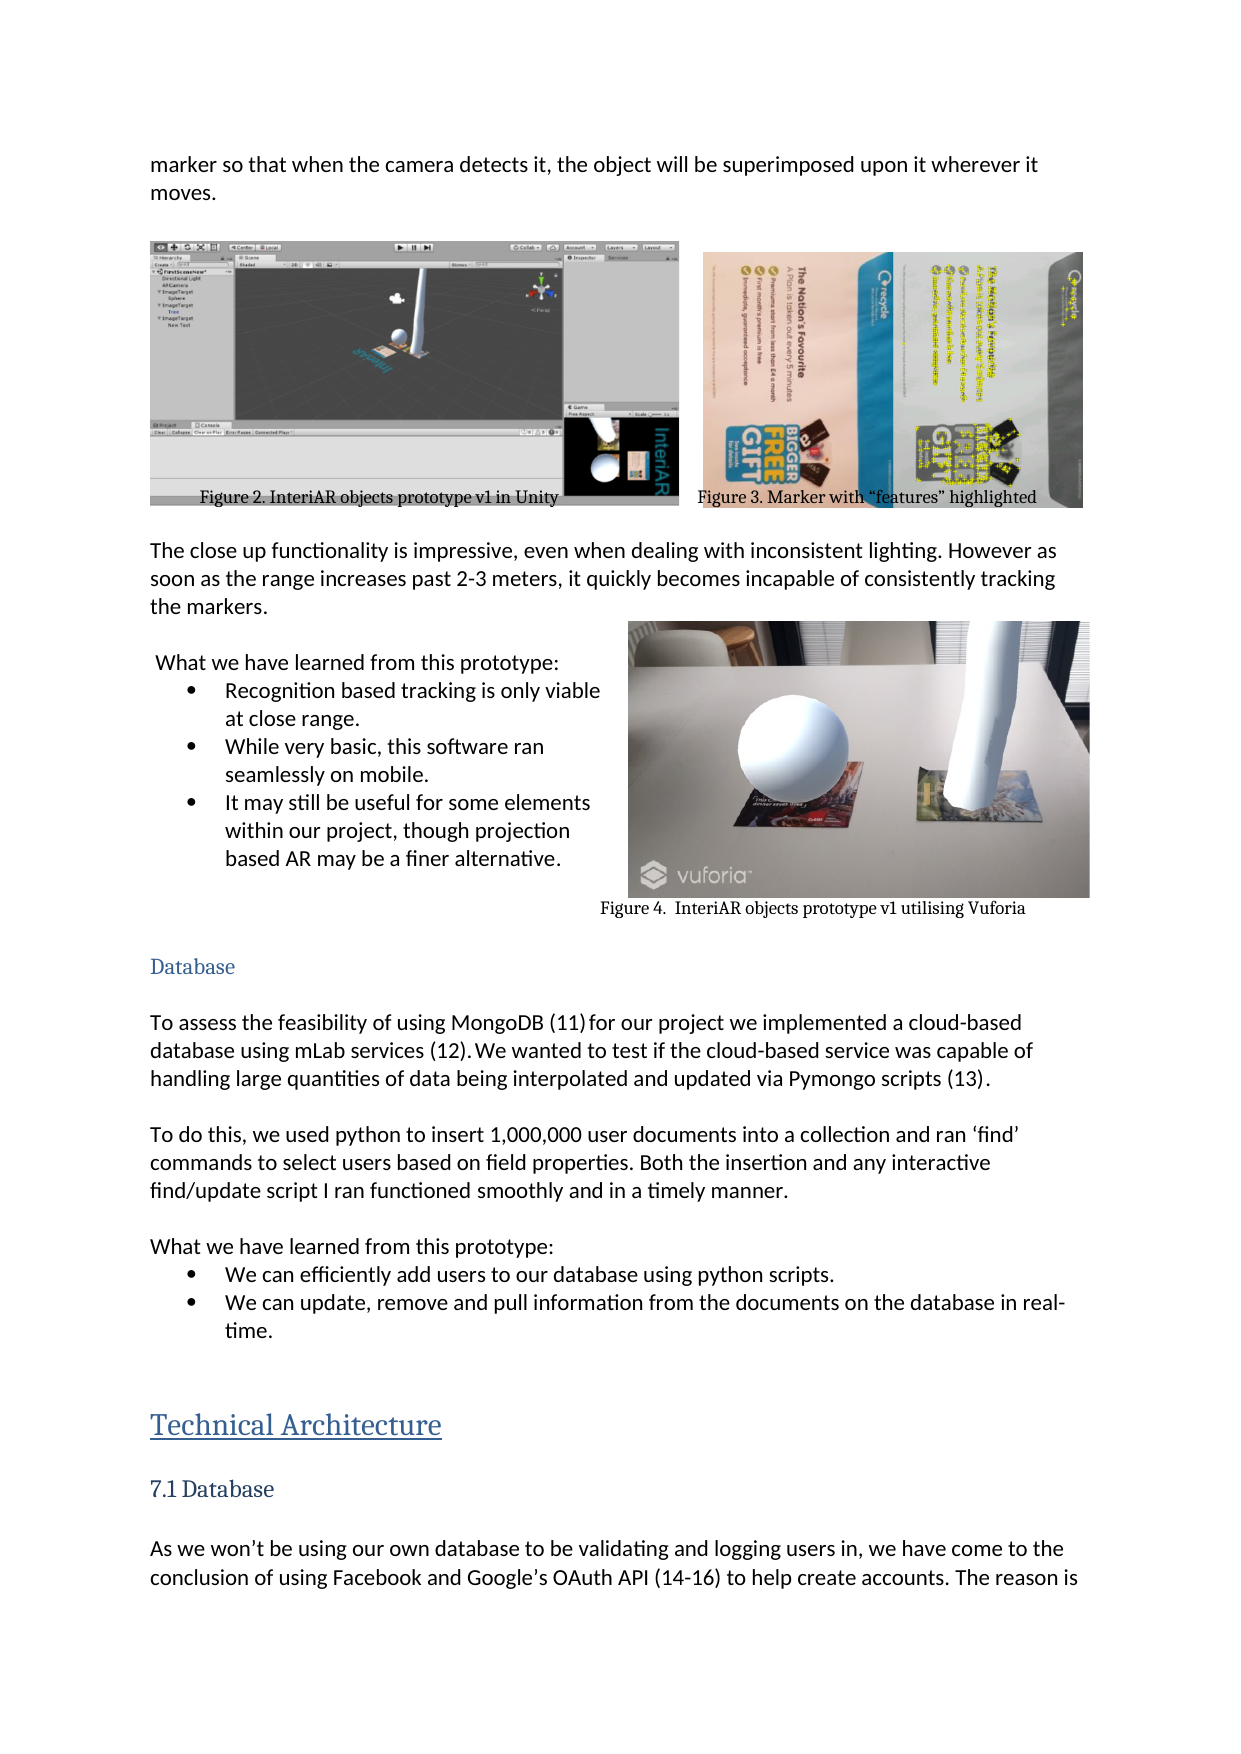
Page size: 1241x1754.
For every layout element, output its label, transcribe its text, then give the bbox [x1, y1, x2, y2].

text What we have learned from this prototype: [150, 1232, 1090, 1260]
subtitle 7.1 Database [150, 1475, 1090, 1504]
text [150, 150, 1090, 206]
subtitle Technical Architecture [150, 1407, 1090, 1443]
text What we have learned from this prototype: [150, 648, 1090, 676]
picture [628, 872, 1090, 894]
picture [150, 241, 680, 486]
list We can update, remove and pull information from the documents on the database in real-time. [187, 1288, 1090, 1344]
text To do this, we used python to insert 1,000,000 user documents into a collection and ran ‘find’ commands to select users based on field properties. Both the insertion and any interactive find/update script I ran functioned smoothly and in a timely manner. [150, 1120, 1090, 1204]
text Figure 2. InteriAR objects prototype v1 in Unity Figure 3. Marker with “features” highlighted [150, 486, 1090, 508]
list Recognition based tracking is only viable at close range. [187, 676, 1090, 732]
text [150, 1534, 1090, 1591]
list We can efficiently add users to our database using python scripts. [187, 1260, 1090, 1288]
text Figure 4. InteriAR objects prototype v1 utilising Vuforia [600, 894, 1090, 919]
list While very basic, this software ran seamlessly on mobile. [187, 732, 1090, 788]
subtitle Database [150, 954, 1090, 980]
list It may still be useful for some elements within our project, though projection based AR may be a finer alternative. [187, 788, 1090, 872]
picture [703, 252, 1083, 486]
text The close up functionality is impressive, even when dealing with inconsistent lighting. However as soon as the range increases past 2-3 meters, it quickly becomes incapable of consistently tracking the markers. [150, 536, 1090, 620]
text To assess the feasibility of using MongoDB (11) for our project we implemented a cloud-based database using mLab services (12). We wanted to test if the cloud-based service was capable of handling large quantities of data being interpolated and updated via Pymongo scripts (13). [150, 1008, 1090, 1092]
picture [628, 621, 1090, 648]
